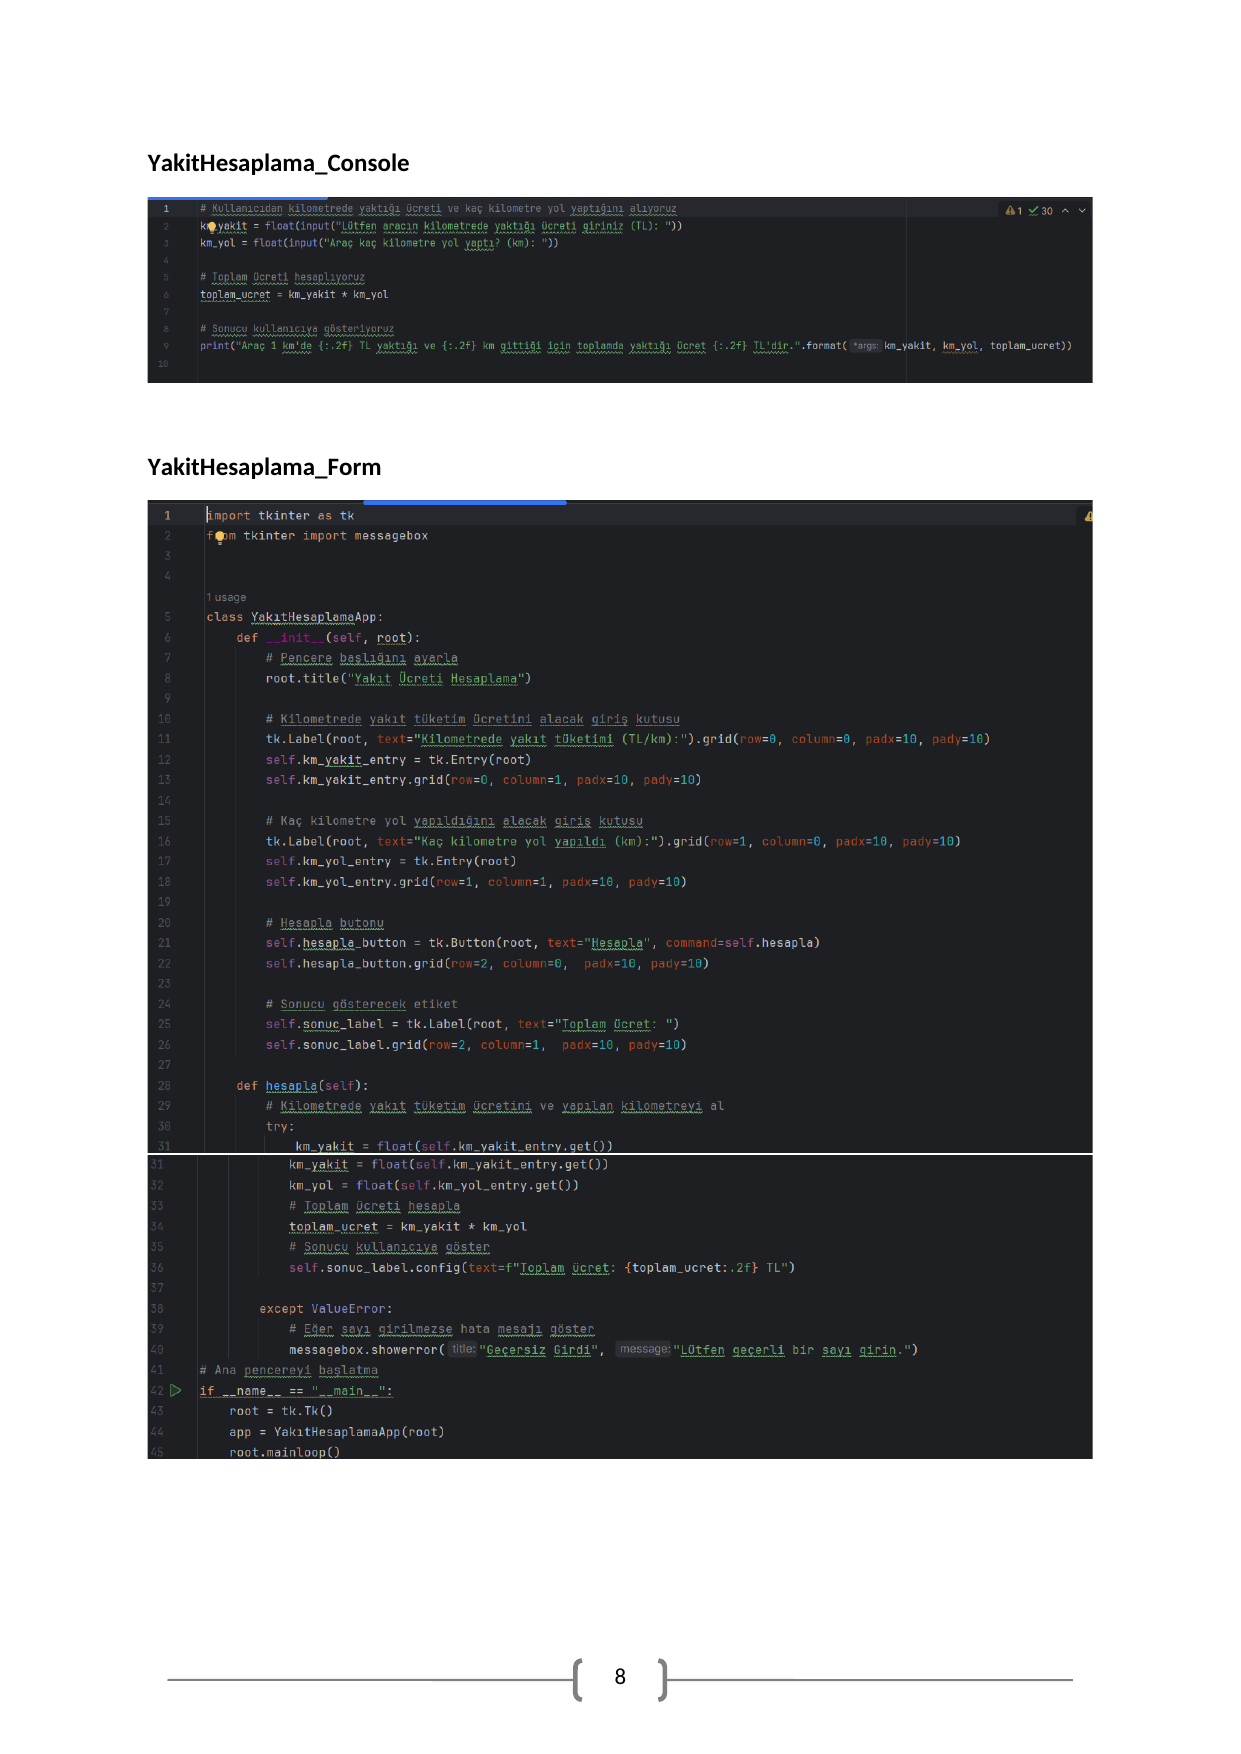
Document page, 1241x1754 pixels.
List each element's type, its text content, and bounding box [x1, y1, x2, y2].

picture [147, 500, 1093, 1153]
text YakitHesaplama_Console [148, 148, 1093, 178]
picture [147, 197, 1093, 383]
text YakitHesaplama_Form [148, 451, 1093, 482]
picture [147, 1155, 1093, 1459]
